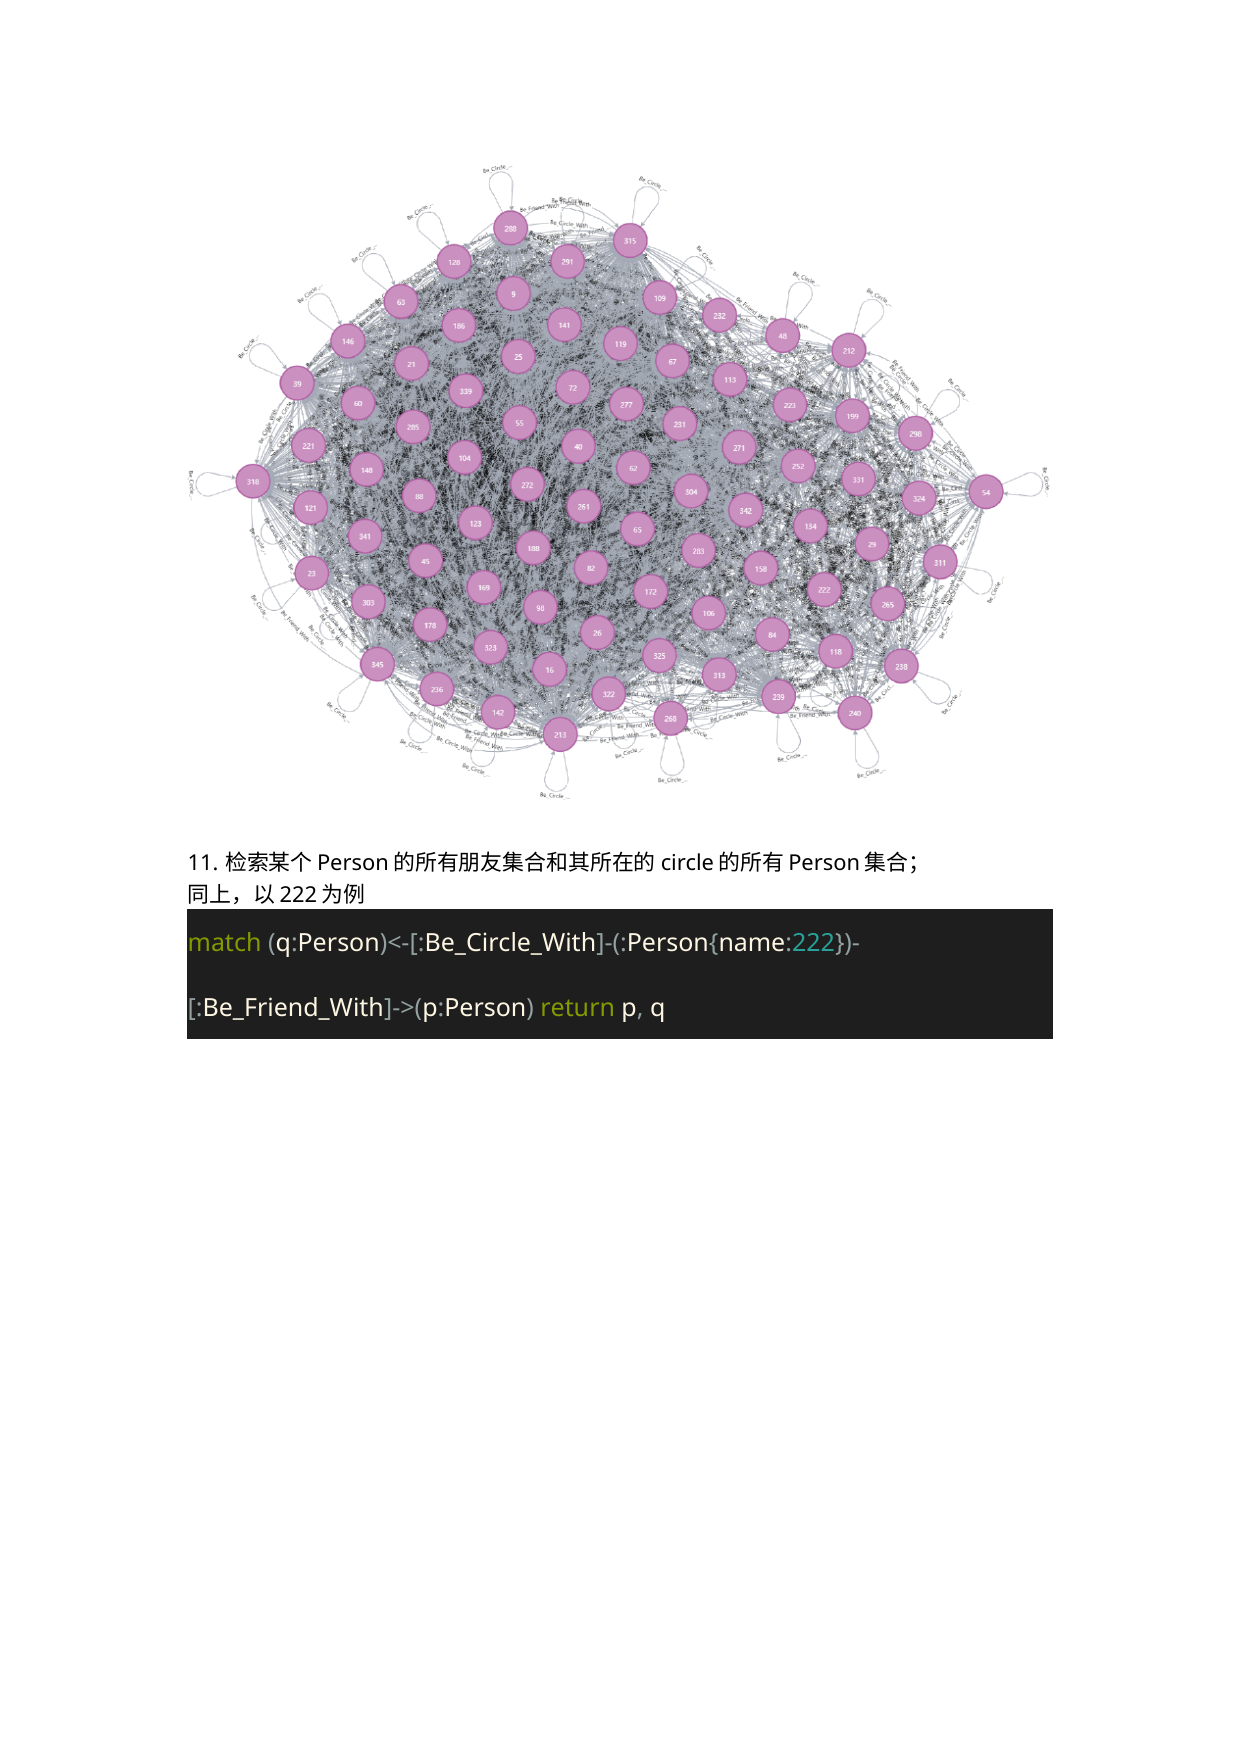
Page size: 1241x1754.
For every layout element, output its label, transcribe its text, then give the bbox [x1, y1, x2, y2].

text match (q:Person)<-[:Be_Circle_With]-(:Person{name:222})-[:Be_Friend_With]->(p:Person) return p, q [187, 909, 1053, 1039]
list 检索某个Person的所有朋友集合和其所在的 circle的所有Person集合； [187, 844, 1053, 877]
text 同上，以222为例 [187, 877, 1053, 909]
picture [187, 162, 1052, 800]
